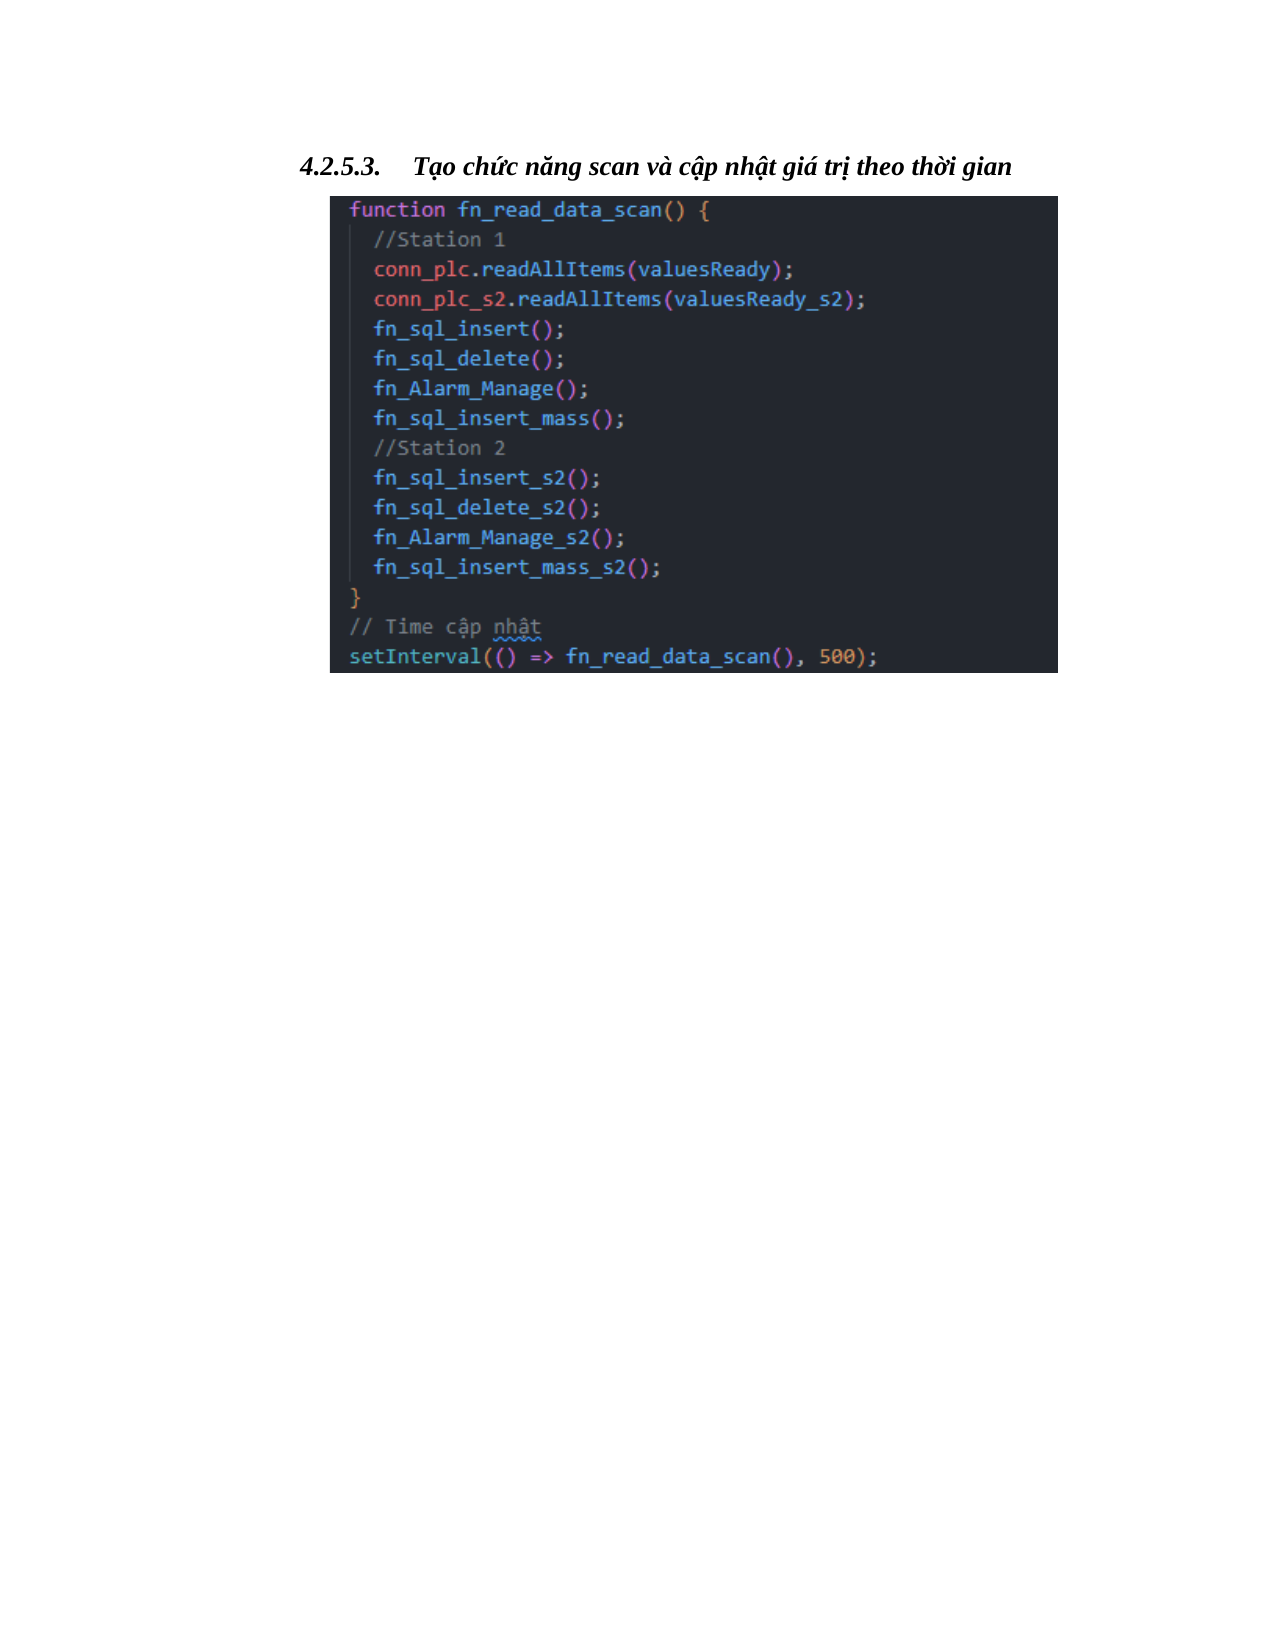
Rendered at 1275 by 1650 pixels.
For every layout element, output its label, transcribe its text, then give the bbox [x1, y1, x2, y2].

picture [329, 196, 1058, 673]
text Tạo chức năng scan và cập nhật giá trị theo thời gian [300, 150, 1125, 181]
